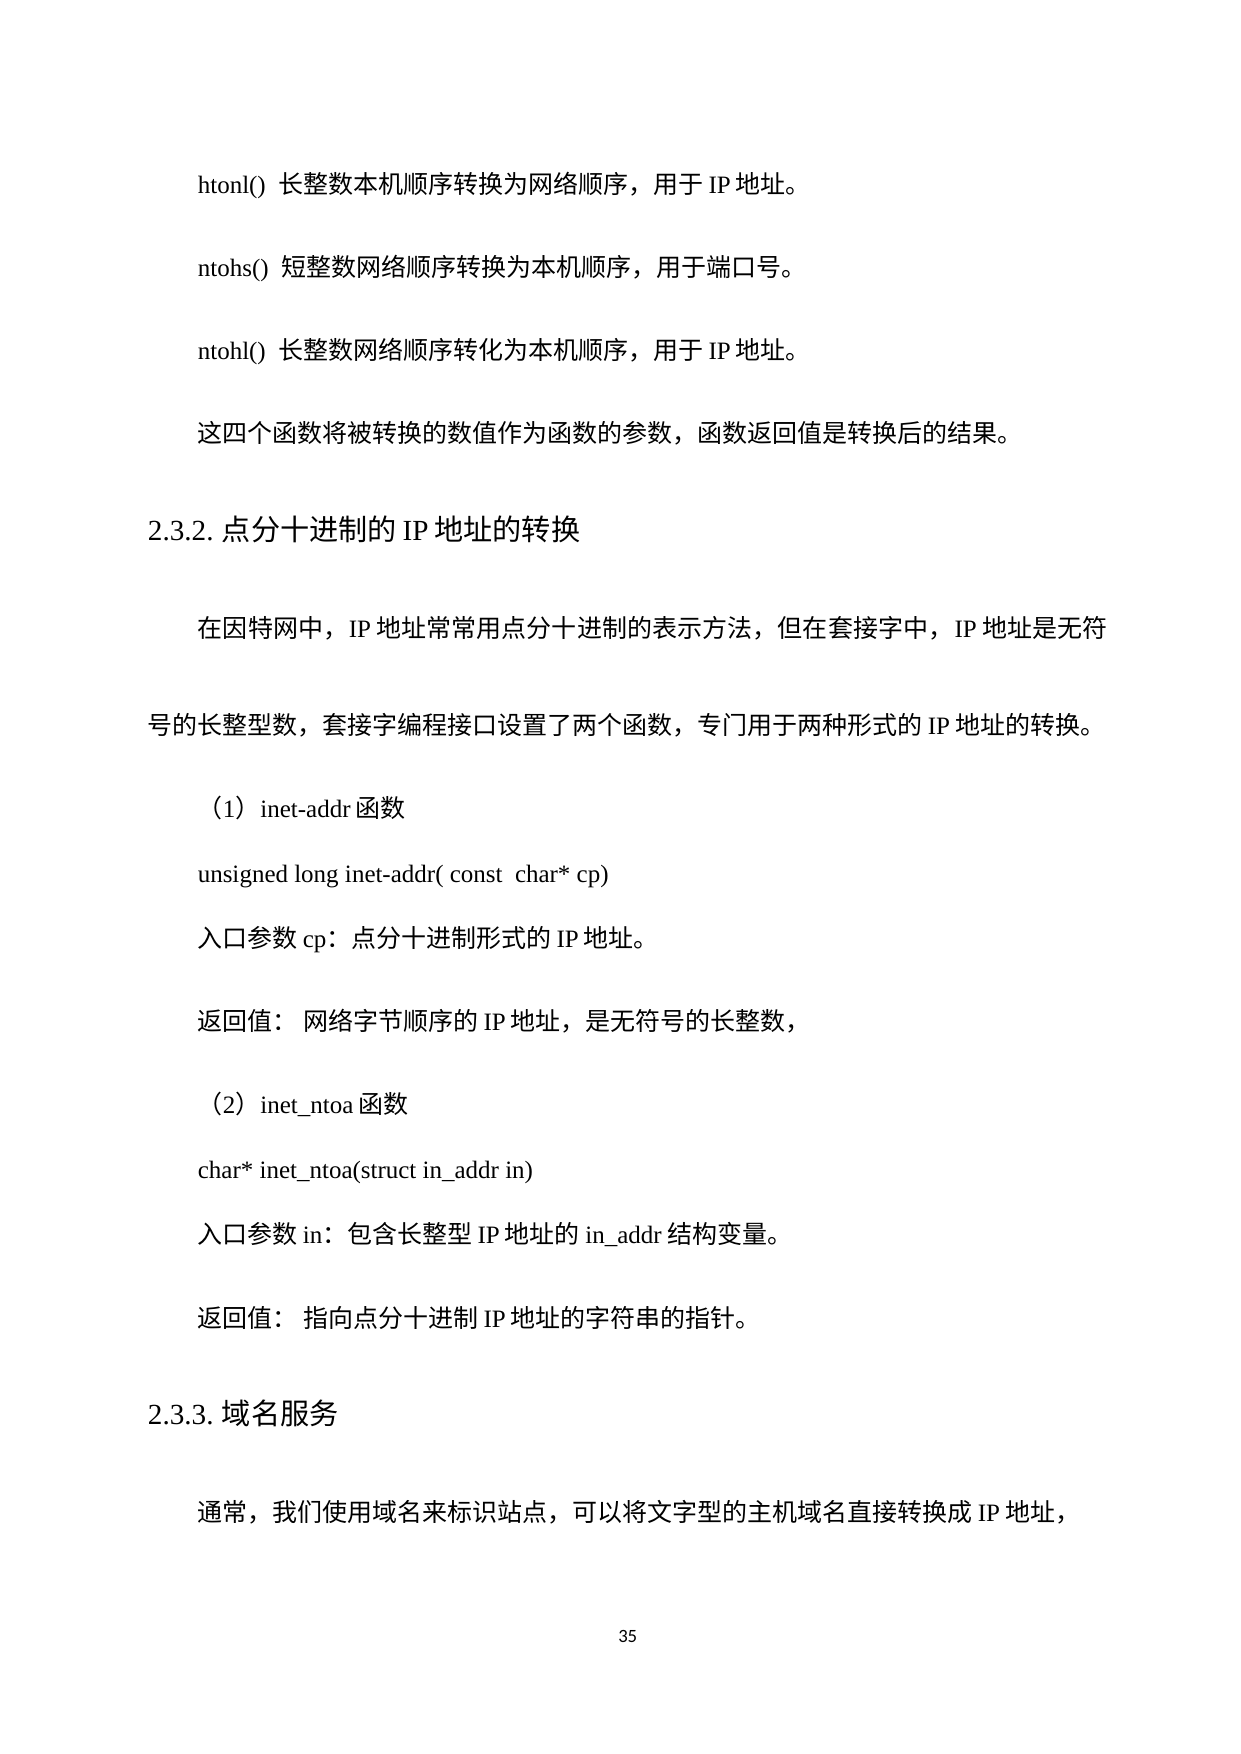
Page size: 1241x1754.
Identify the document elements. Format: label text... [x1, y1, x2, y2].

text 返回值： 指向点分十进制IP地址的字符串的指针。 [148, 1284, 1107, 1349]
text ntohs() 短整数网络顺序转换为本机顺序，用于端口号。 [148, 233, 1107, 298]
text 域名服务 [148, 1379, 1107, 1444]
text 返回值： 网络字节顺序的IP地址，是无符号的长整数， [148, 987, 1107, 1052]
text char* inet_ntoa(struct in_addr in) [148, 1154, 1107, 1186]
text （1）inet-addr函数 [148, 774, 1107, 839]
text 入口参数in：包含长整型IP地址的 in_addr 结构变量。 [148, 1201, 1107, 1266]
text 通常，我们使用域名来标识站点，可以将文字型的主机域名直接转换成IP地址， [148, 1478, 1107, 1543]
text 在因特网中，IP地址常常用点分十进制的表示方法，但在套接字中，IP地址是无符号的长整型数，套接字编程接口设置了两个函数，专门用于两种形式的IP地址的转换。 [148, 594, 1107, 756]
text 这四个函数将被转换的数值作为函数的参数，函数返回值是转换后的结果。 [148, 399, 1107, 464]
text ntohl() 长整数网络顺序转化为本机顺序，用于IP地址。 [148, 316, 1107, 381]
text （2）inet_ntoa函数 [148, 1071, 1107, 1136]
text 点分十进制的IP地址的转换 [148, 495, 1107, 560]
text 入口参数cp：点分十进制形式的IP地址。 [148, 904, 1107, 969]
text unsigned long inet-addr( const char* cp) [148, 857, 1107, 890]
text htonl() 长整数本机顺序转换为网络顺序，用于IP地址。 [148, 150, 1107, 215]
